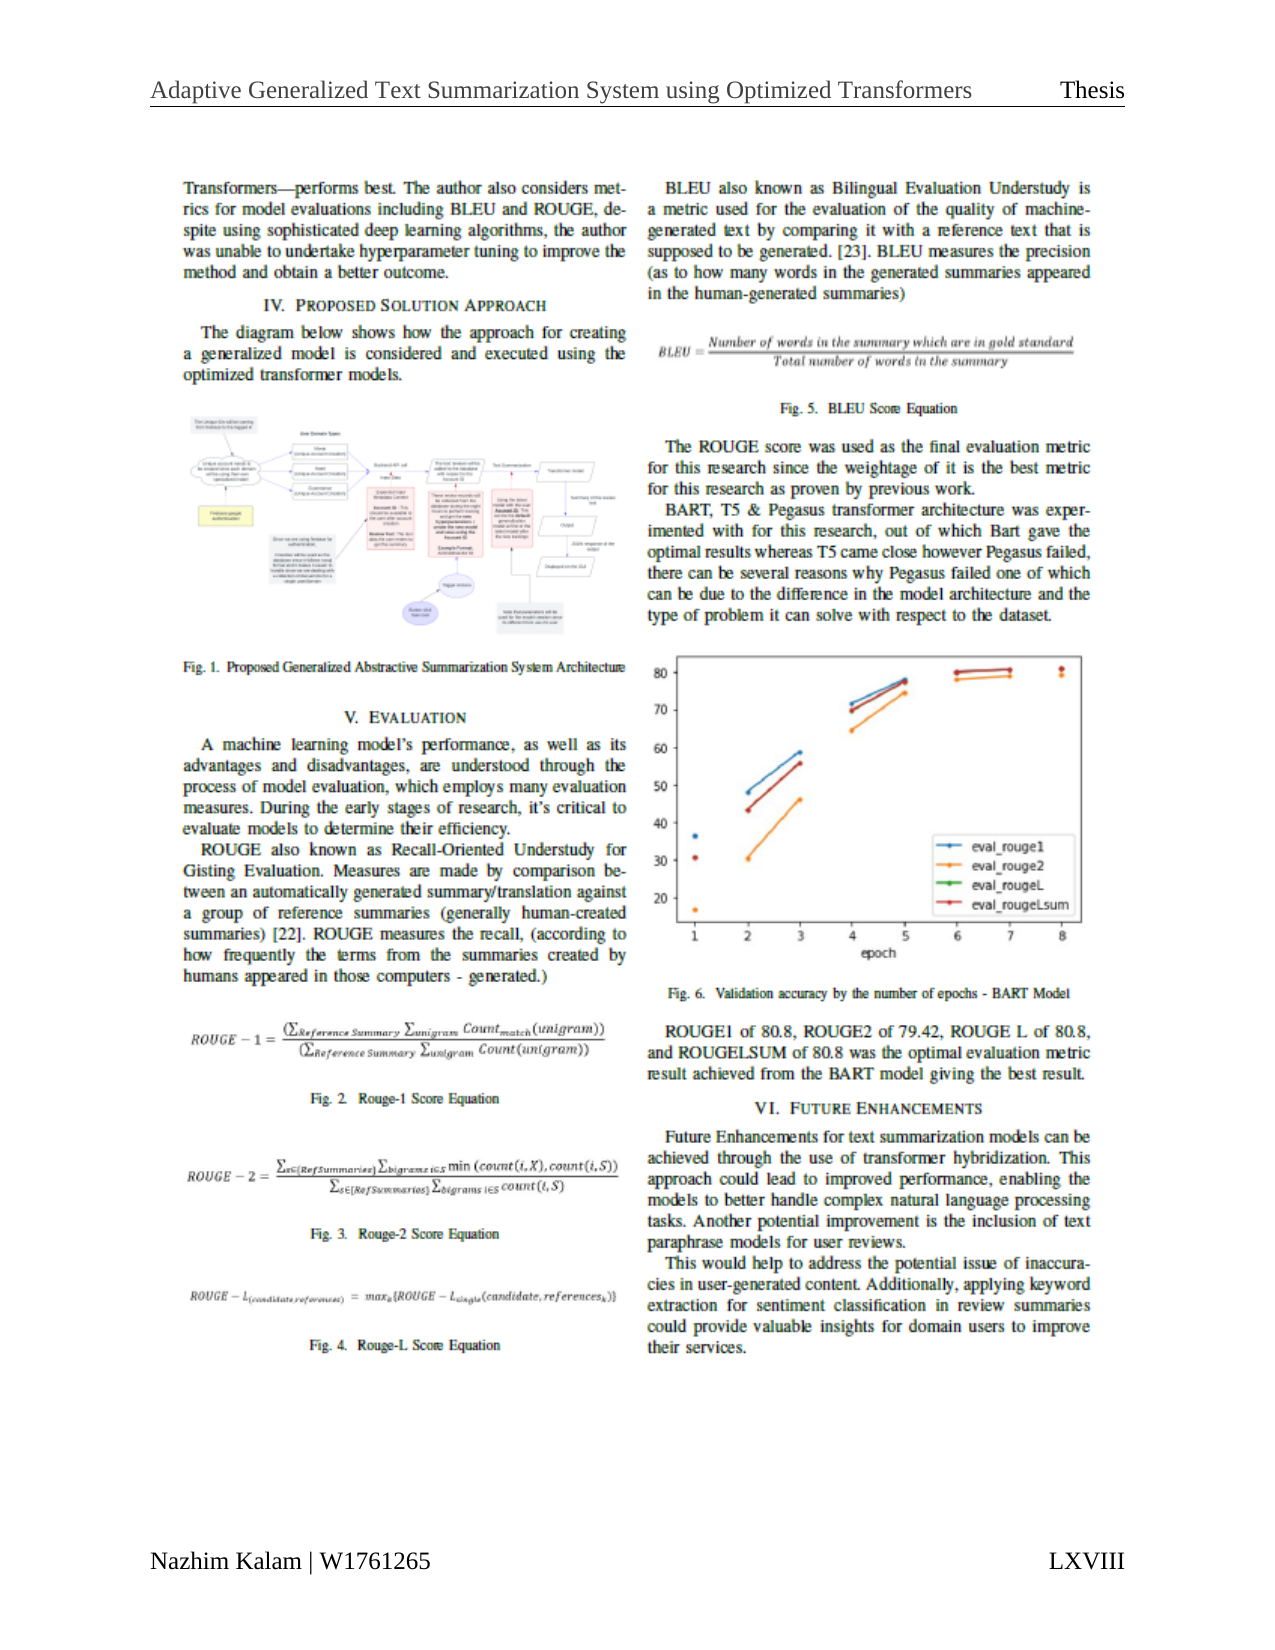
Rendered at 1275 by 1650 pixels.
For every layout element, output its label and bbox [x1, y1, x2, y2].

picture [150, 150, 1125, 1400]
